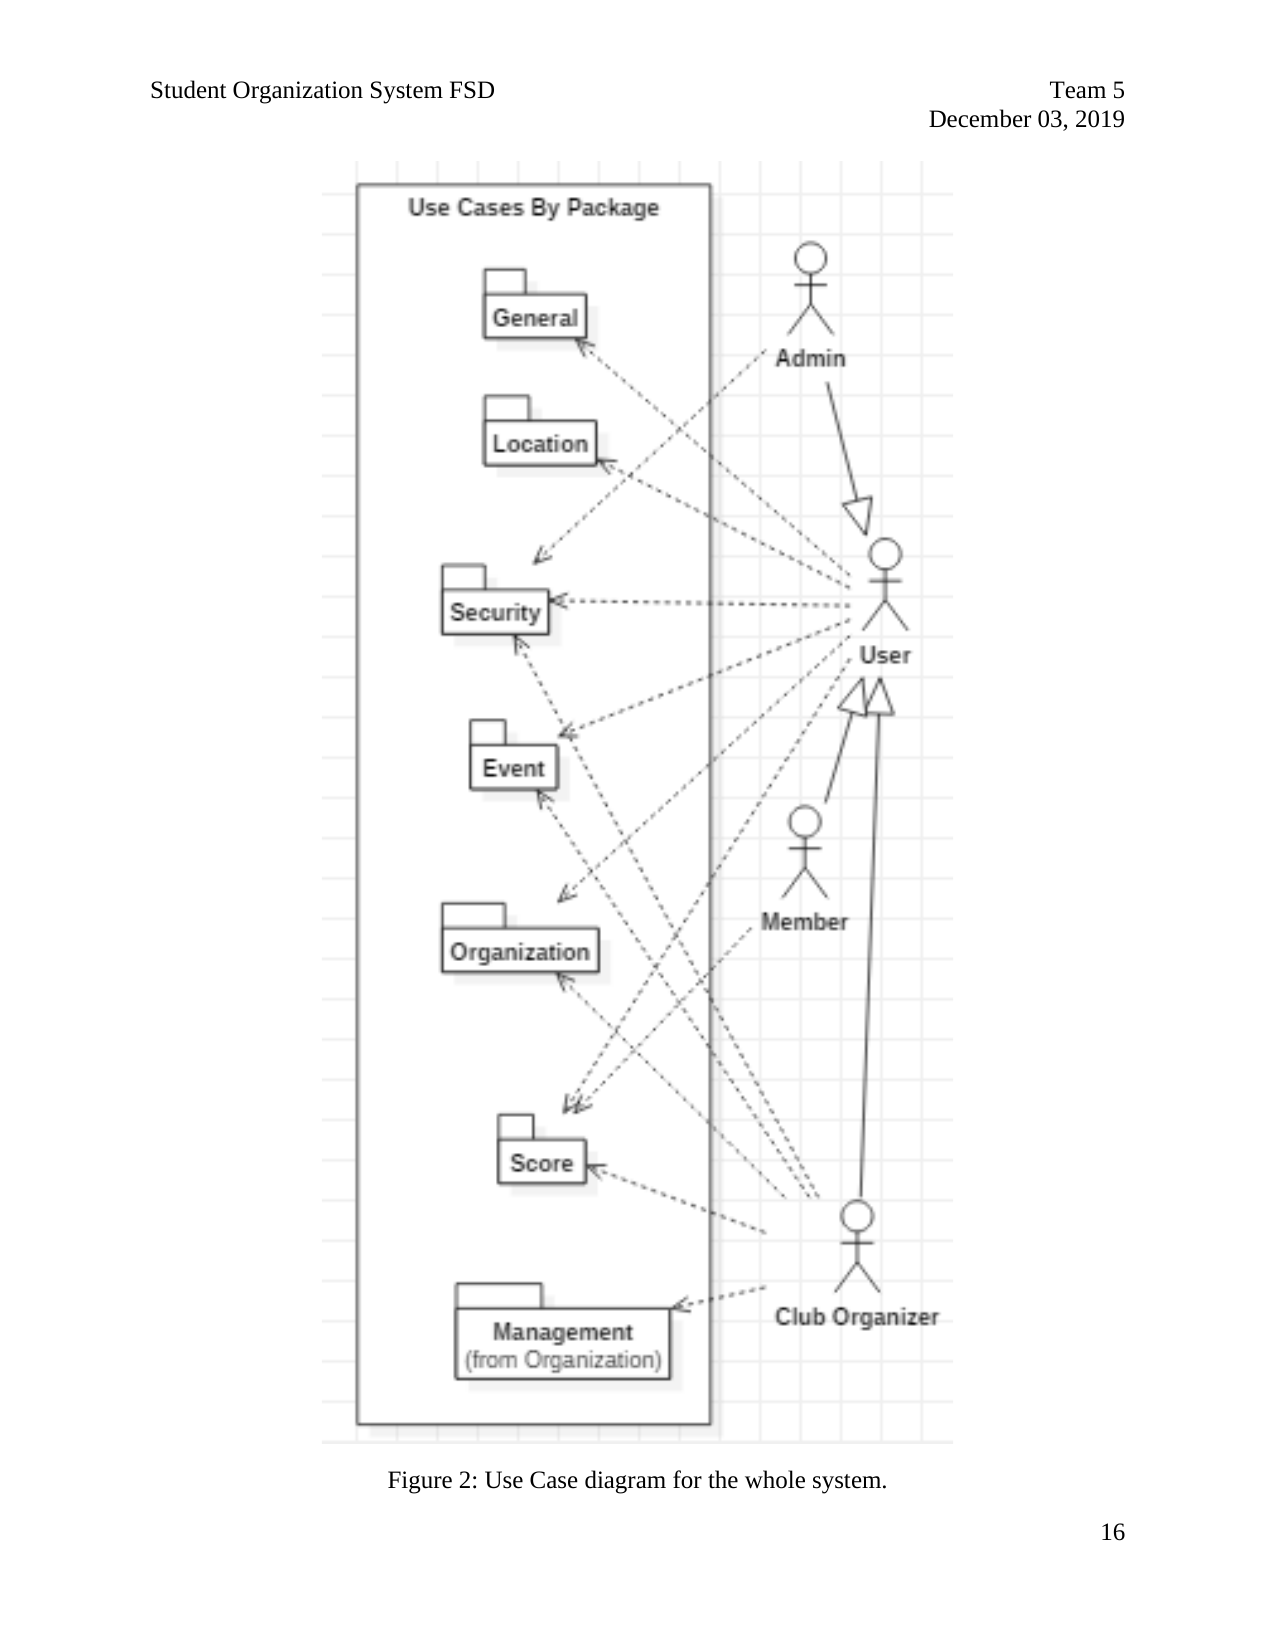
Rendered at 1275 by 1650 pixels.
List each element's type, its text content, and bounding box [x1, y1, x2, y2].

text Figure : Use Case diagram for the whole system. [150, 1465, 1125, 1493]
picture [321, 161, 954, 1444]
